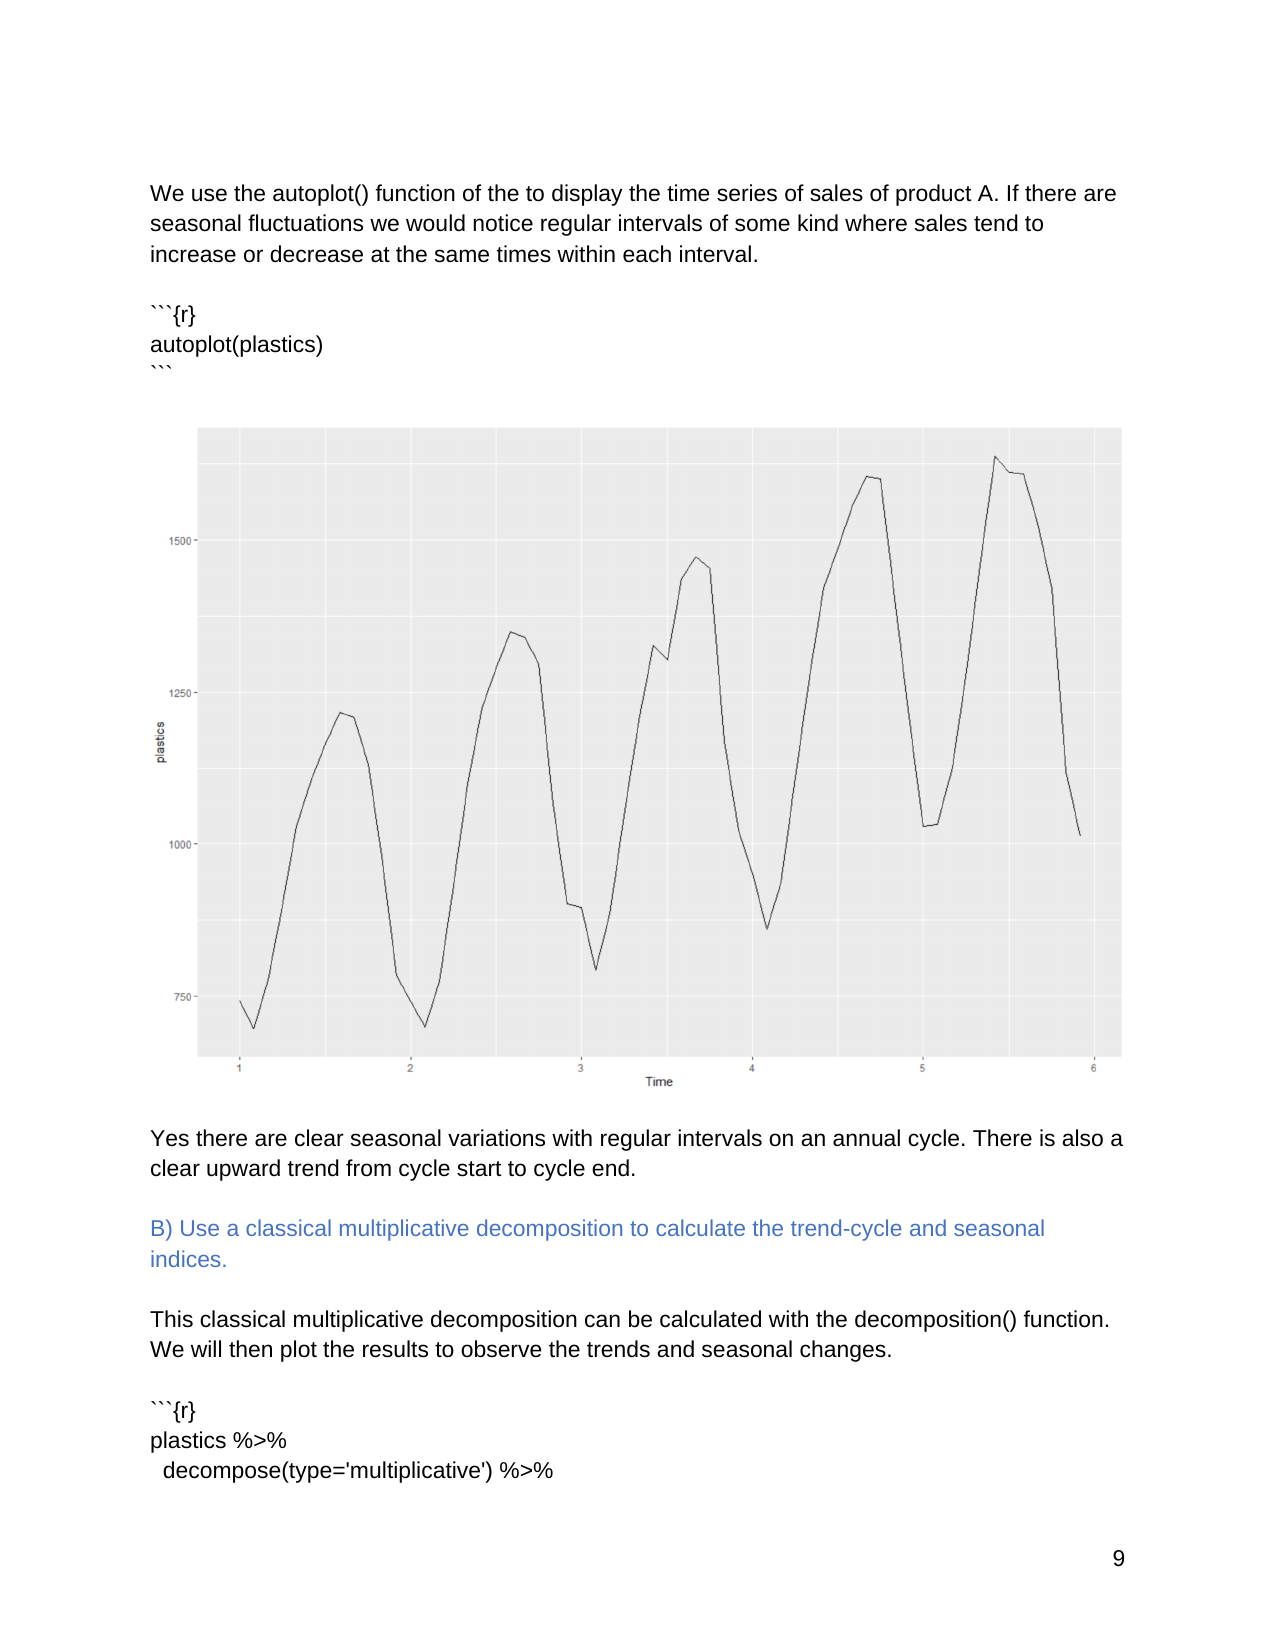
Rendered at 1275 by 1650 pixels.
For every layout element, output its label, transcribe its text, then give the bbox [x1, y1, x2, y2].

text B) Use a classical multiplicative decomposition to calculate the trend-cycle and seasonal indices. [150, 1215, 1125, 1272]
text autoplot(plastics) [150, 331, 1125, 358]
text ```{r} [150, 1397, 1125, 1423]
text Yes there are clear seasonal variations with regular intervals on an annual cycle. There is also a clear upward trend from cycle start to cycle end. [150, 1125, 1125, 1181]
text This classical multiplicative decomposition can be calculated with the decomposition() function. We will then plot the results to observe the trends and seasonal changes. [150, 1306, 1125, 1362]
text decompose(type='multiplicative') %>% [150, 1457, 1125, 1483]
picture [150, 421, 1125, 1091]
text plastics %>% [150, 1427, 1125, 1453]
text ``` [150, 361, 1125, 388]
text ```{r} [150, 301, 1125, 327]
text We use the autoplot() function of the to display the time series of sales of product A. If there are seasonal fluctuations we would notice regular intervals of some kind where sales tend to increase or decrease at the same times within each interval. [150, 180, 1125, 267]
